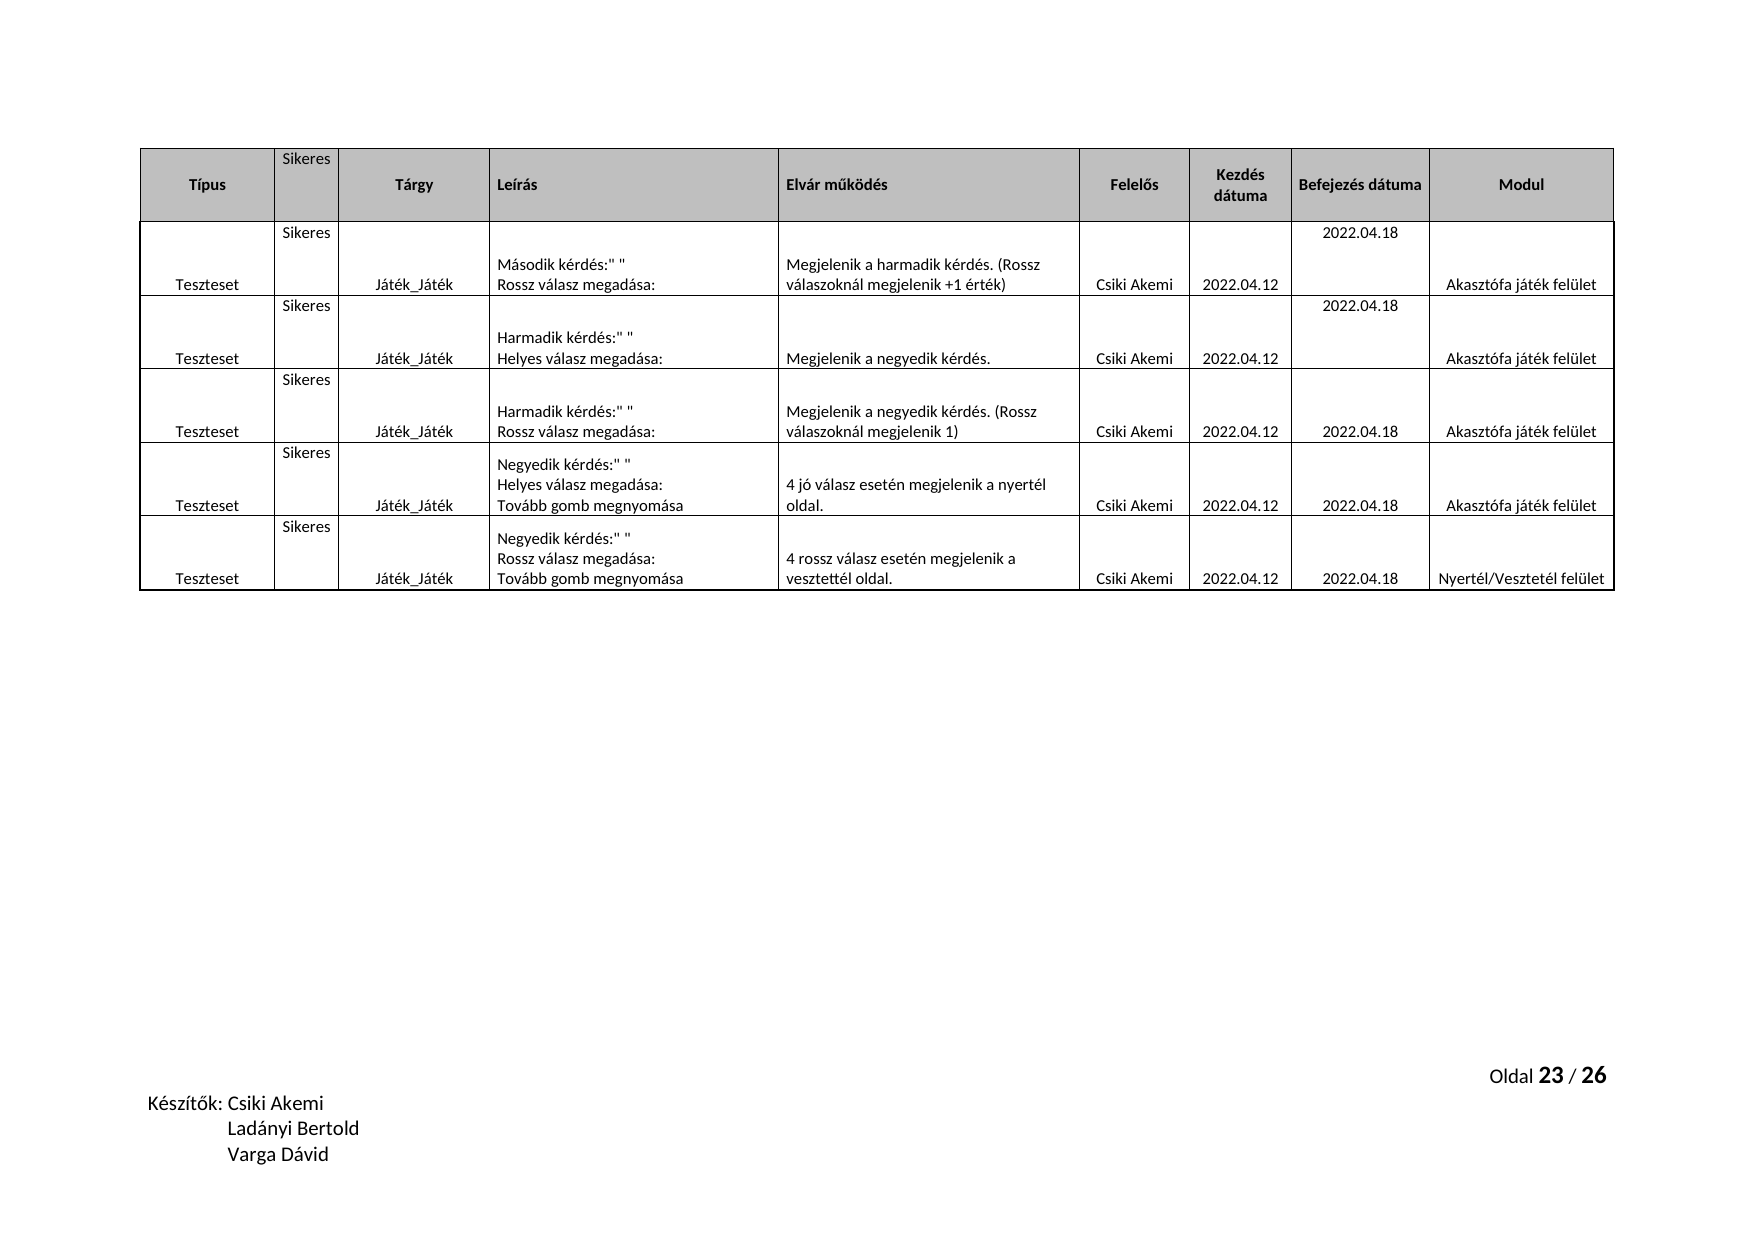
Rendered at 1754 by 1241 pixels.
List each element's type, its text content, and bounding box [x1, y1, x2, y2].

table_cell Nyertél/Vesztetél felület [1430, 516, 1613, 589]
table_cell Sikeres [275, 222, 338, 295]
table_cell 2022.04.18 [1292, 516, 1429, 589]
table_cell Akasztófa játék felület [1430, 443, 1613, 515]
table_cell Tárgy [339, 149, 489, 221]
table_cell 2022.04.18 [1292, 369, 1429, 442]
table_cell Felelős [1080, 149, 1189, 221]
table_cell 2022.04.12 [1190, 222, 1291, 295]
table_cell Játék_Játék [339, 369, 489, 442]
table_cell Akasztófa játék felület [1430, 296, 1613, 368]
table_cell Sikeres [275, 516, 338, 589]
table_cell Kezdés dátuma [1190, 149, 1291, 221]
table_cell Megjelenik a negyedik kérdés. [779, 296, 1079, 368]
table_cell 2022.04.12 [1190, 516, 1291, 589]
table_cell 4 rossz válasz esetén megjelenik a vesztettél oldal. [779, 516, 1079, 589]
table_cell Harmadik kérdés:" " Rossz válasz megadása: [490, 369, 778, 442]
table_cell Megjelenik a negyedik kérdés. (Rossz válaszoknál megjelenik 1) [779, 369, 1079, 442]
table_cell Játék_Játék [339, 443, 489, 515]
table_cell Teszteset [141, 296, 274, 368]
table_cell Modul [1430, 149, 1613, 221]
table_cell Második kérdés:" " Rossz válasz megadása: [490, 222, 778, 295]
table_cell 4 jó válasz esetén megjelenik a nyertél oldal. [779, 443, 1079, 515]
table_cell Sikeres [275, 443, 338, 515]
table_cell Sikeres [275, 296, 338, 368]
table_cell Játék_Játék [339, 516, 489, 589]
table_cell 2022.04.18 [1292, 443, 1429, 515]
table_cell Csiki Akemi [1080, 369, 1189, 442]
table_cell Leírás [490, 149, 778, 221]
table_cell Játék_Játék [339, 222, 489, 295]
table_cell Befejezés dátuma [1292, 149, 1429, 221]
table_cell Negyedik kérdés:" " Rossz válasz megadása: Tovább gomb megnyomása [490, 516, 778, 589]
table_cell 2022.04.18 [1292, 296, 1429, 368]
table_cell Elvár működés [779, 149, 1079, 221]
table_cell Sikeres [275, 369, 338, 442]
table_cell Teszteset [141, 443, 274, 515]
table_cell Sikeres [275, 149, 338, 221]
table_cell Teszteset [141, 222, 274, 295]
table_cell Negyedik kérdés:" " Helyes válasz megadása: Tovább gomb megnyomása [490, 443, 778, 515]
table_cell Megjelenik a harmadik kérdés. (Rossz válaszoknál megjelenik +1 érték) [779, 222, 1079, 295]
table_cell Teszteset [141, 369, 274, 442]
table_cell 2022.04.18 [1292, 222, 1429, 295]
table_cell 2022.04.12 [1190, 369, 1291, 442]
table_cell Harmadik kérdés:" " Helyes válasz megadása: [490, 296, 778, 368]
table_cell Akasztófa játék felület [1430, 222, 1613, 295]
table_cell 2022.04.12 [1190, 443, 1291, 515]
table_cell Teszteset [141, 516, 274, 589]
table_cell 2022.04.12 [1190, 296, 1291, 368]
table_cell Csiki Akemi [1080, 296, 1189, 368]
table_cell Csiki Akemi [1080, 222, 1189, 295]
table_cell Csiki Akemi [1080, 443, 1189, 515]
table_cell Csiki Akemi [1080, 516, 1189, 589]
table_cell Típus [141, 149, 274, 221]
table_cell Játék_Játék [339, 296, 489, 368]
table_cell Akasztófa játék felület [1430, 369, 1613, 442]
